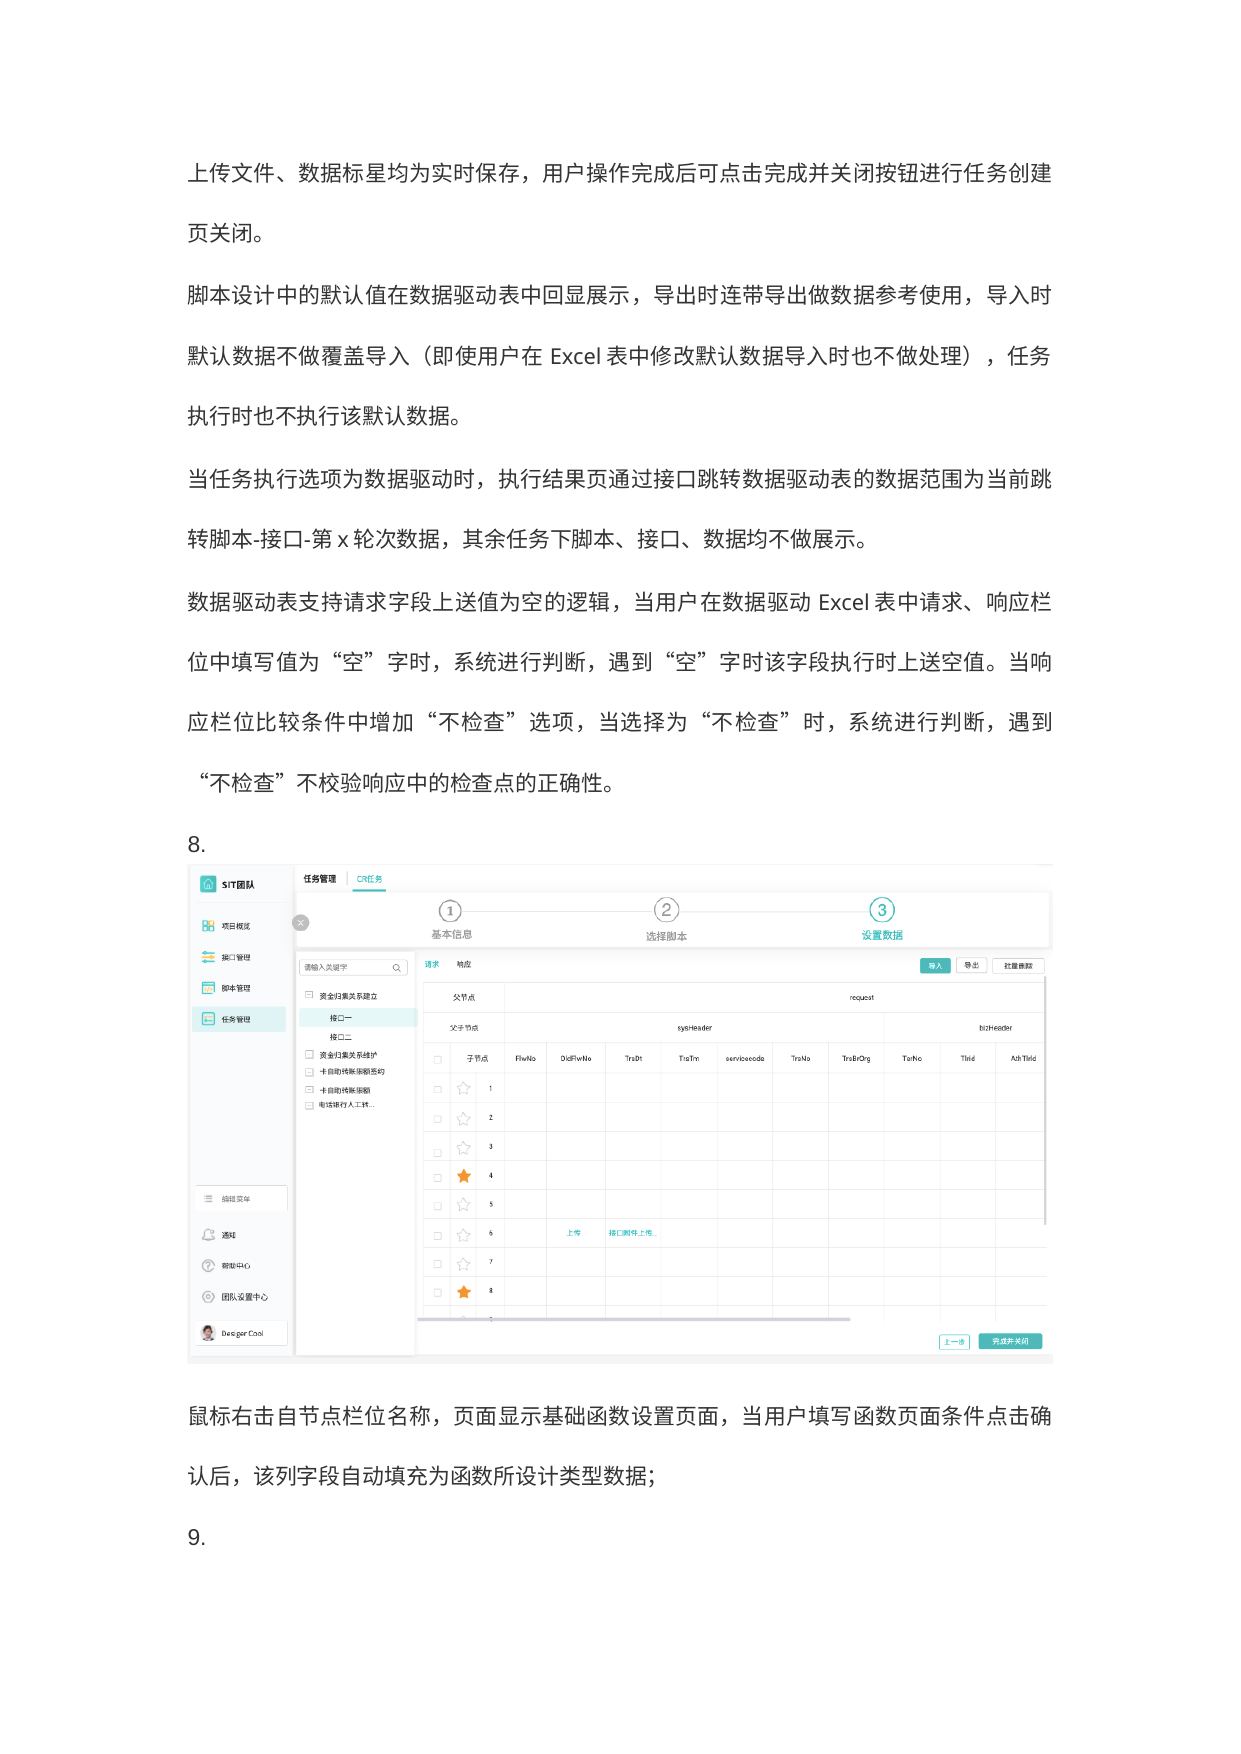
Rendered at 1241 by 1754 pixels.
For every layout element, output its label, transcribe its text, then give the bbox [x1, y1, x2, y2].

list 鼠标右击自节点栏位名称，页面显示基础函数设置页面，当用户填写函数页面条件点击确认后，该列字段自动填充为函数所设计类型数据； [187, 1394, 1053, 1495]
picture [187, 864, 1053, 1364]
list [187, 151, 1053, 252]
list 脚本设计中的默认值在数据驱动表中回显展示，导出时连带导出做数据参考使用，导入时默认数据不做覆盖导入（即使用户在Excel表中修改默认数据导入时也不做处理），任务执行时也不执行该默认数据。 [187, 274, 1053, 435]
list 当任务执行选项为数据驱动时，执行结果页通过接口跳转数据驱动表的数据范围为当前跳转脚本-接口-第x轮次数据，其余任务下脚本、接口、数据均不做展示。 [187, 457, 1053, 558]
list 数据驱动表支持请求字段上送值为空的逻辑，当用户在数据驱动Excel表中请求、响应栏位中填写值为“空”字时，系统进行判断，遇到“空”字时该字段执行时上送空值。当响应栏位比较条件中增加“不检查”选项，当选择为“不检查”时，系统进行判断，遇到“不检查”不校验响应中的检查点的正确性。 [187, 580, 1053, 802]
